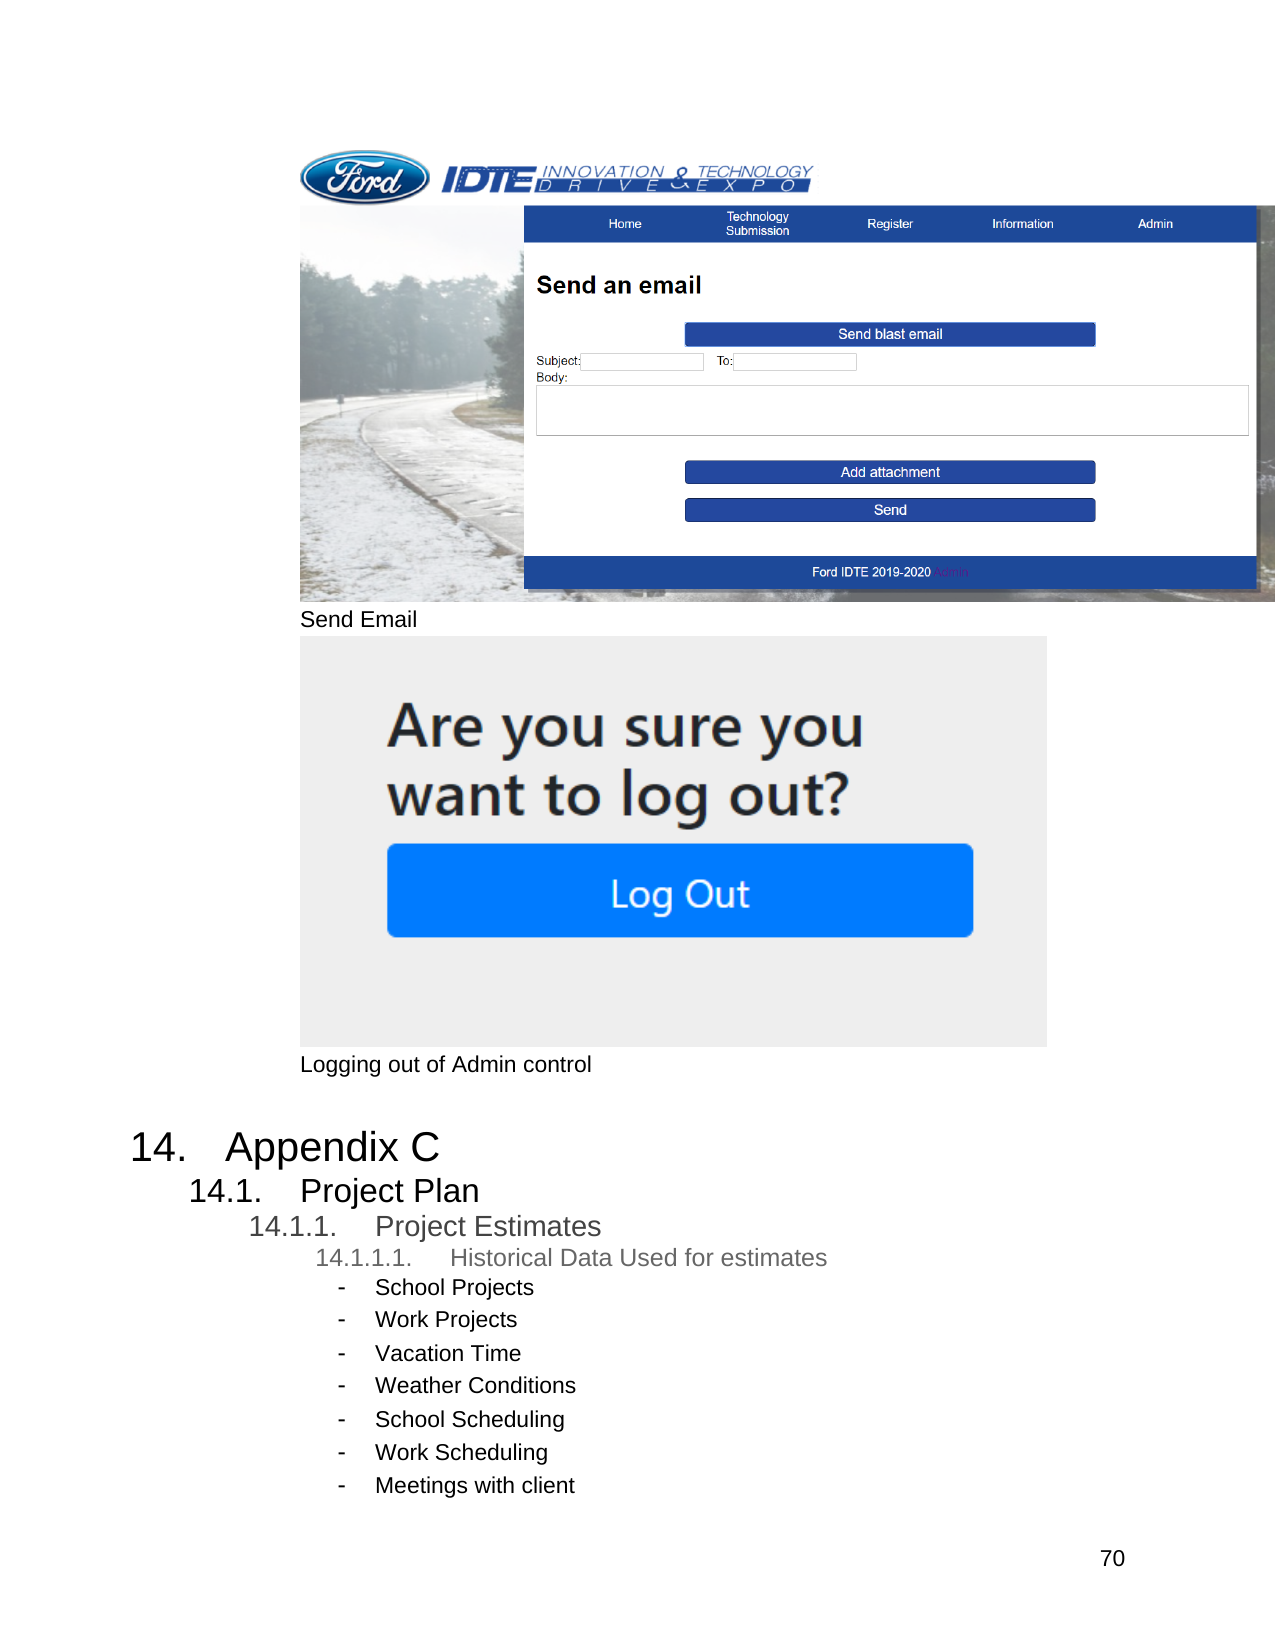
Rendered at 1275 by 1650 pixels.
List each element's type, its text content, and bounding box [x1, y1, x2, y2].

list Vacation Time [337, 1337, 1125, 1366]
subtitle Appendix C [187, 1123, 1125, 1171]
subtitle Project Estimates [337, 1209, 1125, 1243]
list Work Scheduling [337, 1437, 1125, 1465]
list School Scheduling [337, 1403, 1125, 1432]
subtitle Project Plan [262, 1171, 1125, 1209]
text Send Email [300, 606, 1125, 632]
subtitle Historical Data Used for estimates [412, 1243, 1125, 1271]
picture [300, 150, 1275, 602]
text Logging out of Admin control [300, 1051, 1125, 1077]
picture [300, 636, 1047, 1047]
list School Projects [337, 1271, 1125, 1300]
list Work Projects [337, 1304, 1125, 1333]
list Weather Conditions [337, 1371, 1125, 1399]
list Meetings with client [337, 1469, 1125, 1498]
